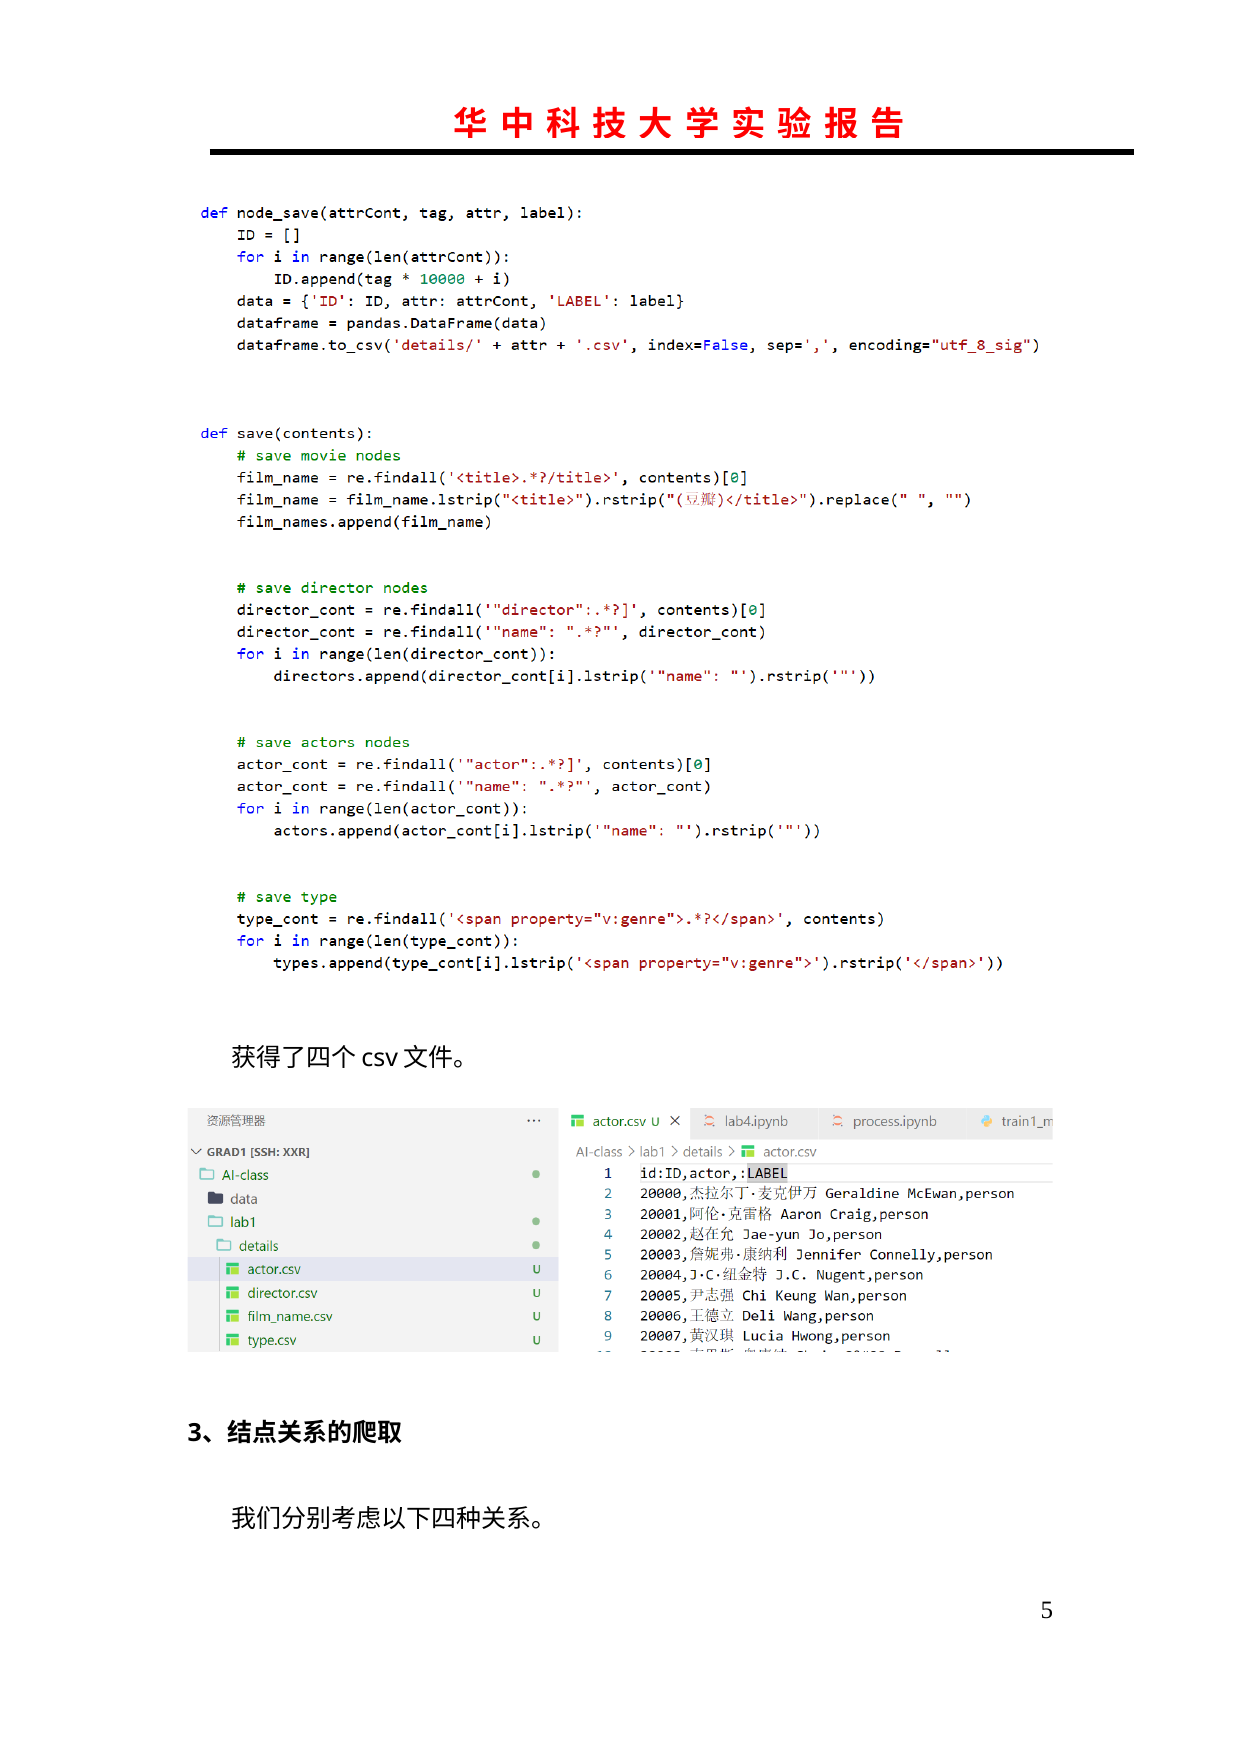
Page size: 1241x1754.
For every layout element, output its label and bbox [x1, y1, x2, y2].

picture [187, 1108, 1053, 1352]
picture [187, 190, 1053, 988]
